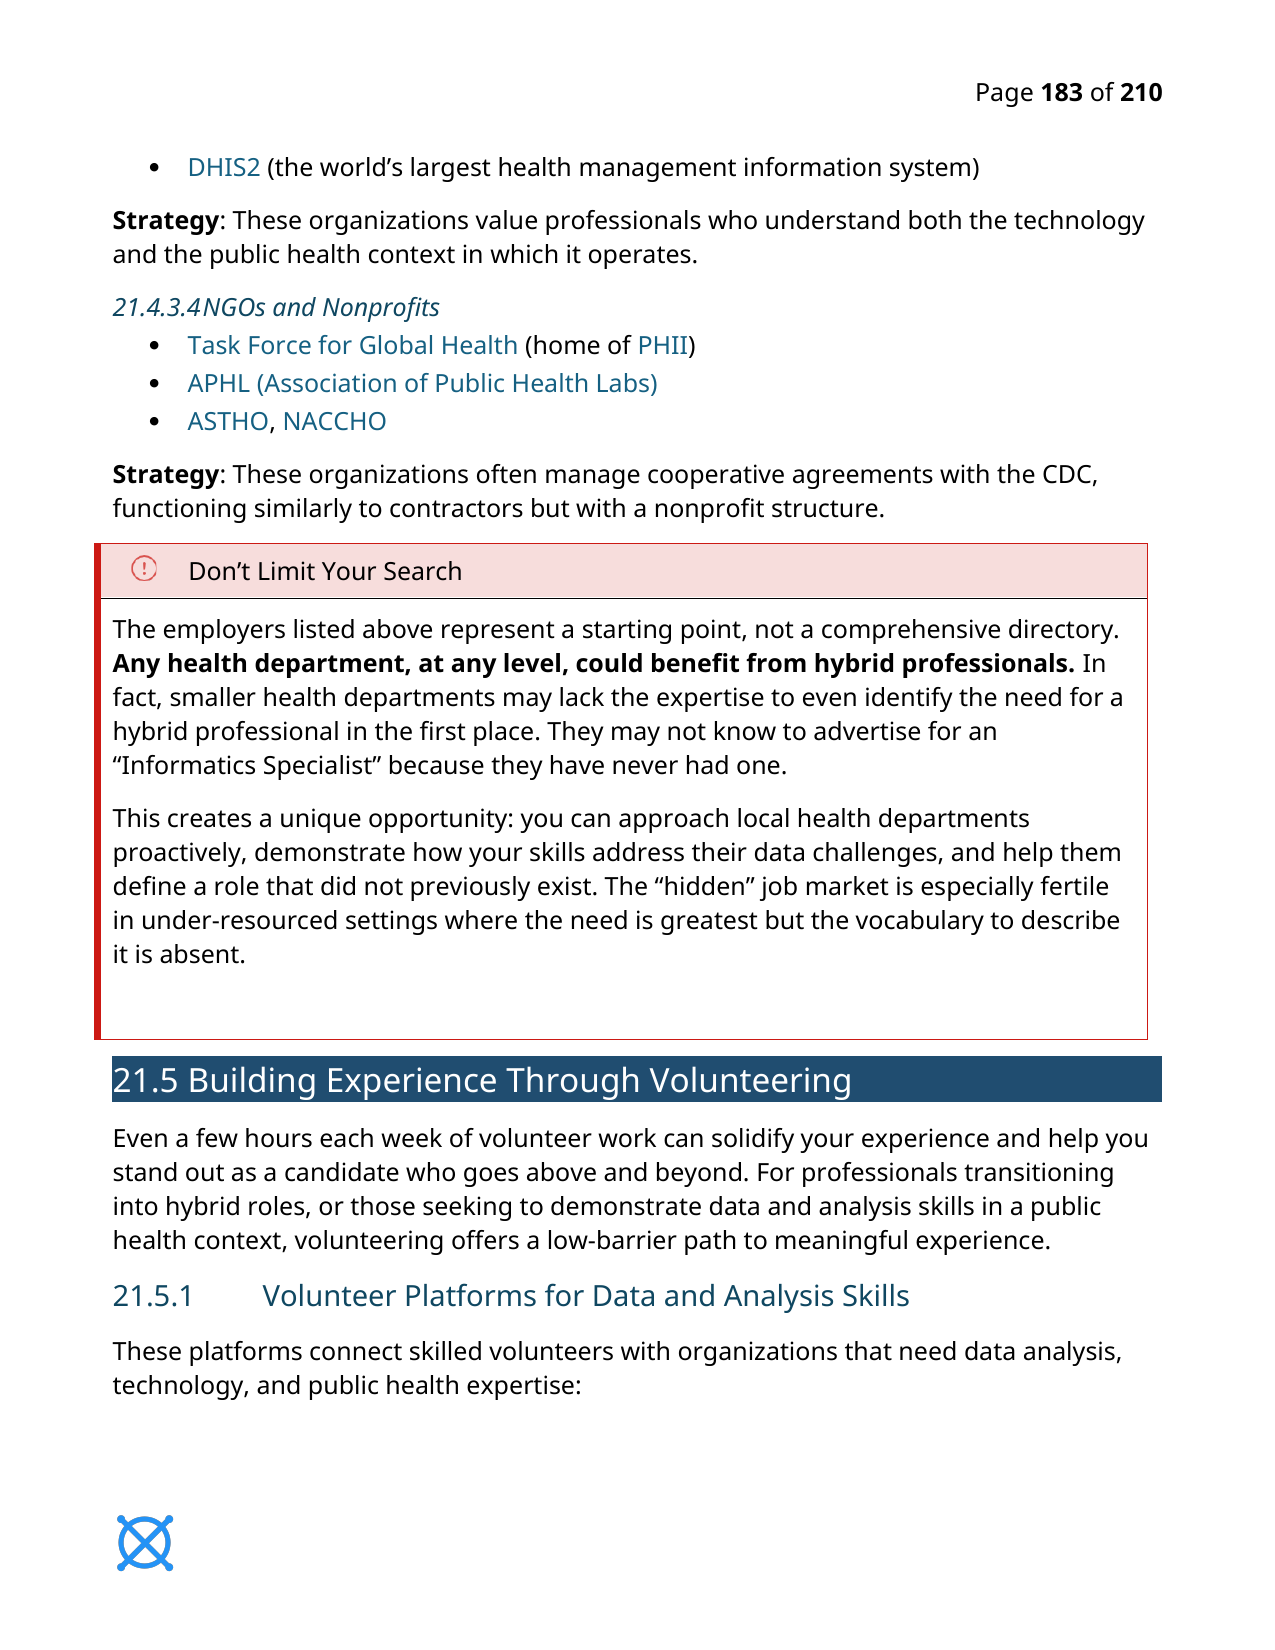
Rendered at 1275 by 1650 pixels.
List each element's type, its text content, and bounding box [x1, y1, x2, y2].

text Strategy: These organizations value professionals who understand both the technology and the public health context in which it operates. [112, 203, 1162, 271]
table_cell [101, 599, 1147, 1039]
subtitle Volunteer Platforms for Data and Analysis Skills [112, 1276, 1162, 1315]
subtitle NGOs and Nonprofits [112, 290, 1162, 324]
text Strategy: These organizations often manage cooperative agreements with the CDC, functioning similarly to contractors but with a nonprofit structure. [112, 456, 1162, 524]
text These platforms connect skilled volunteers with organizations that need data analysis, technology, and public health expertise: [112, 1334, 1162, 1402]
list ASTHO, NACCHO [150, 403, 1162, 438]
list APHL (Association of Public Health Labs) [150, 366, 1162, 400]
subtitle Building Experience Through Volunteering [112, 1056, 1162, 1102]
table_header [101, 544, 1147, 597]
picture [131, 555, 157, 581]
text Even a few hours each week of volunteer work can solidify your experience and help you stand out as a candidate who goes above and beyond. For professionals transitioning into hybrid roles, or those seeking to demonstrate data and analysis skills in a public health context, volunteering offers a low-barrier path to meaningful experience. [112, 1121, 1162, 1257]
list DHIS2 (the world’s largest health management information system) [150, 150, 1162, 184]
list Task Force for Global Health (home of PHII) [150, 328, 1162, 362]
picture [112, 1511, 177, 1575]
